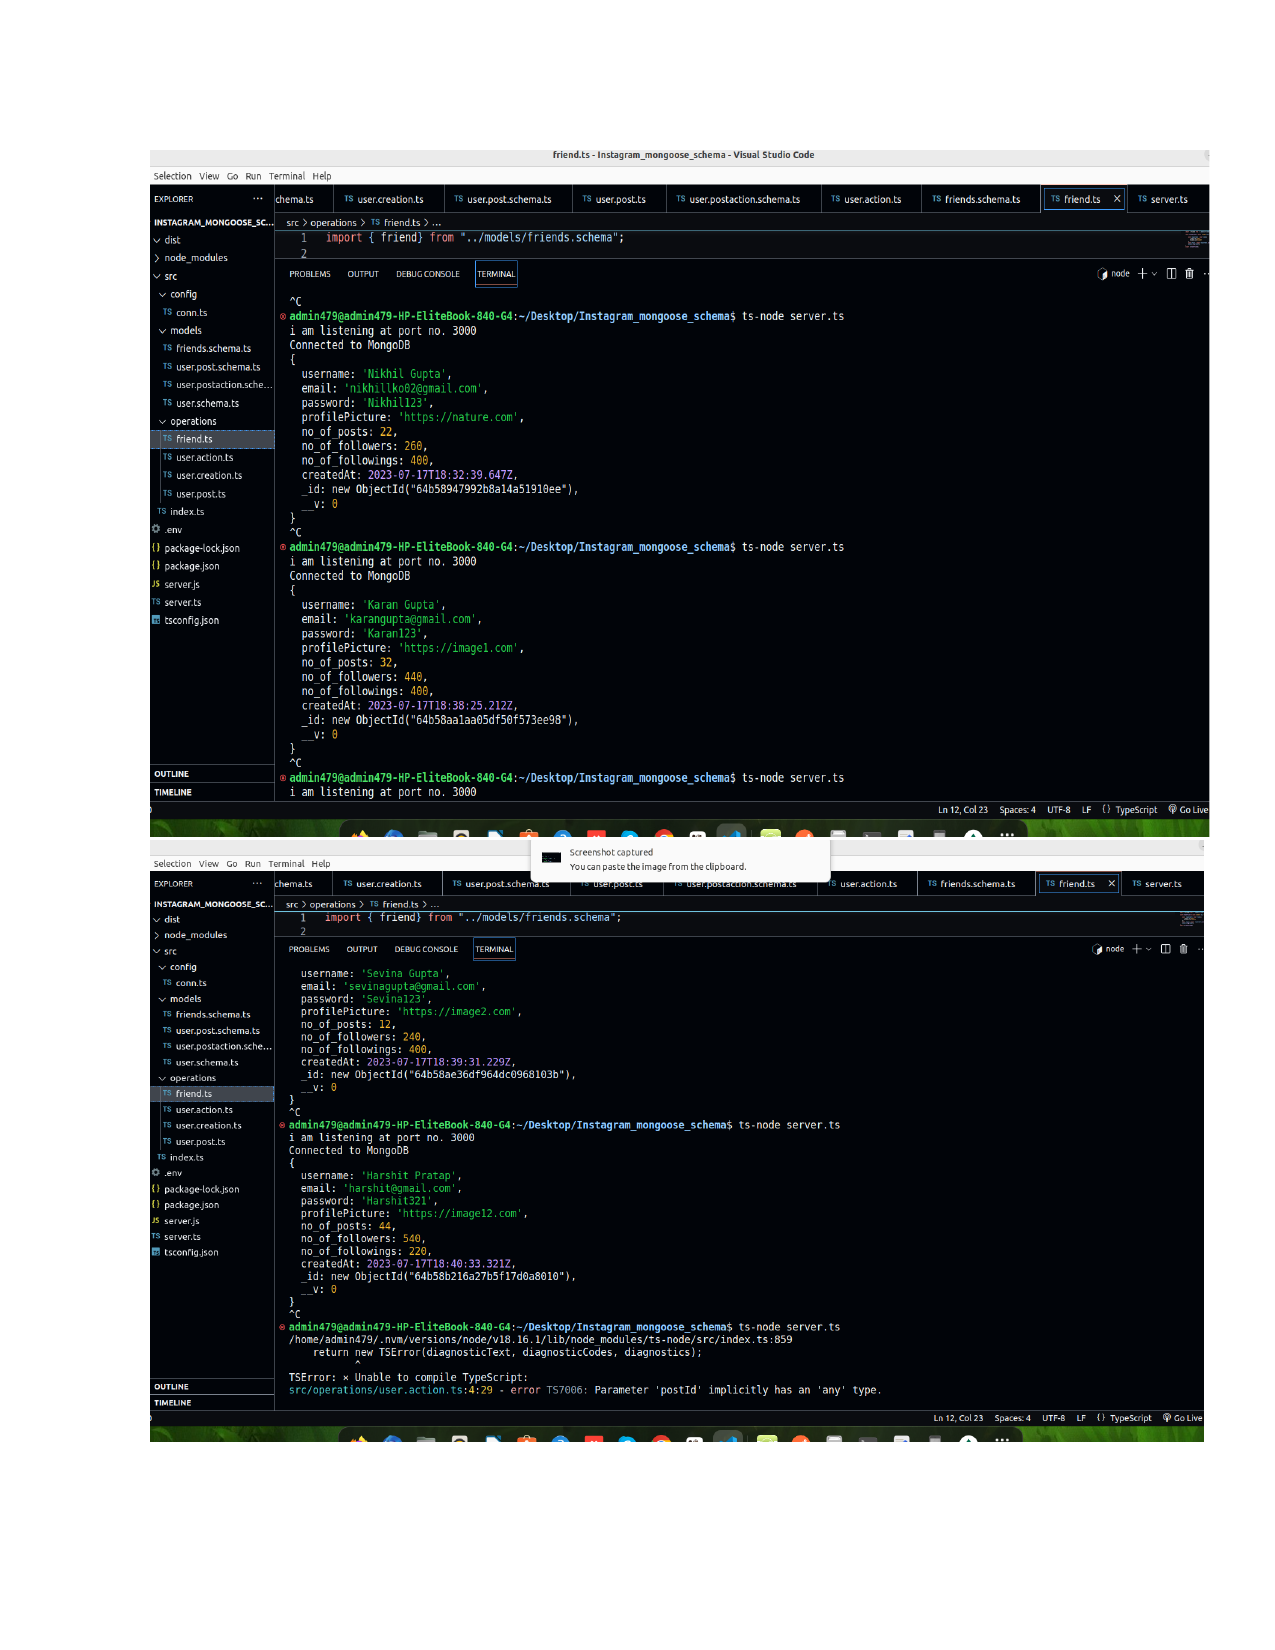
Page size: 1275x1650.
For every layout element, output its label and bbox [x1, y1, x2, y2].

picture [150, 840, 1204, 1442]
picture [150, 150, 1210, 837]
